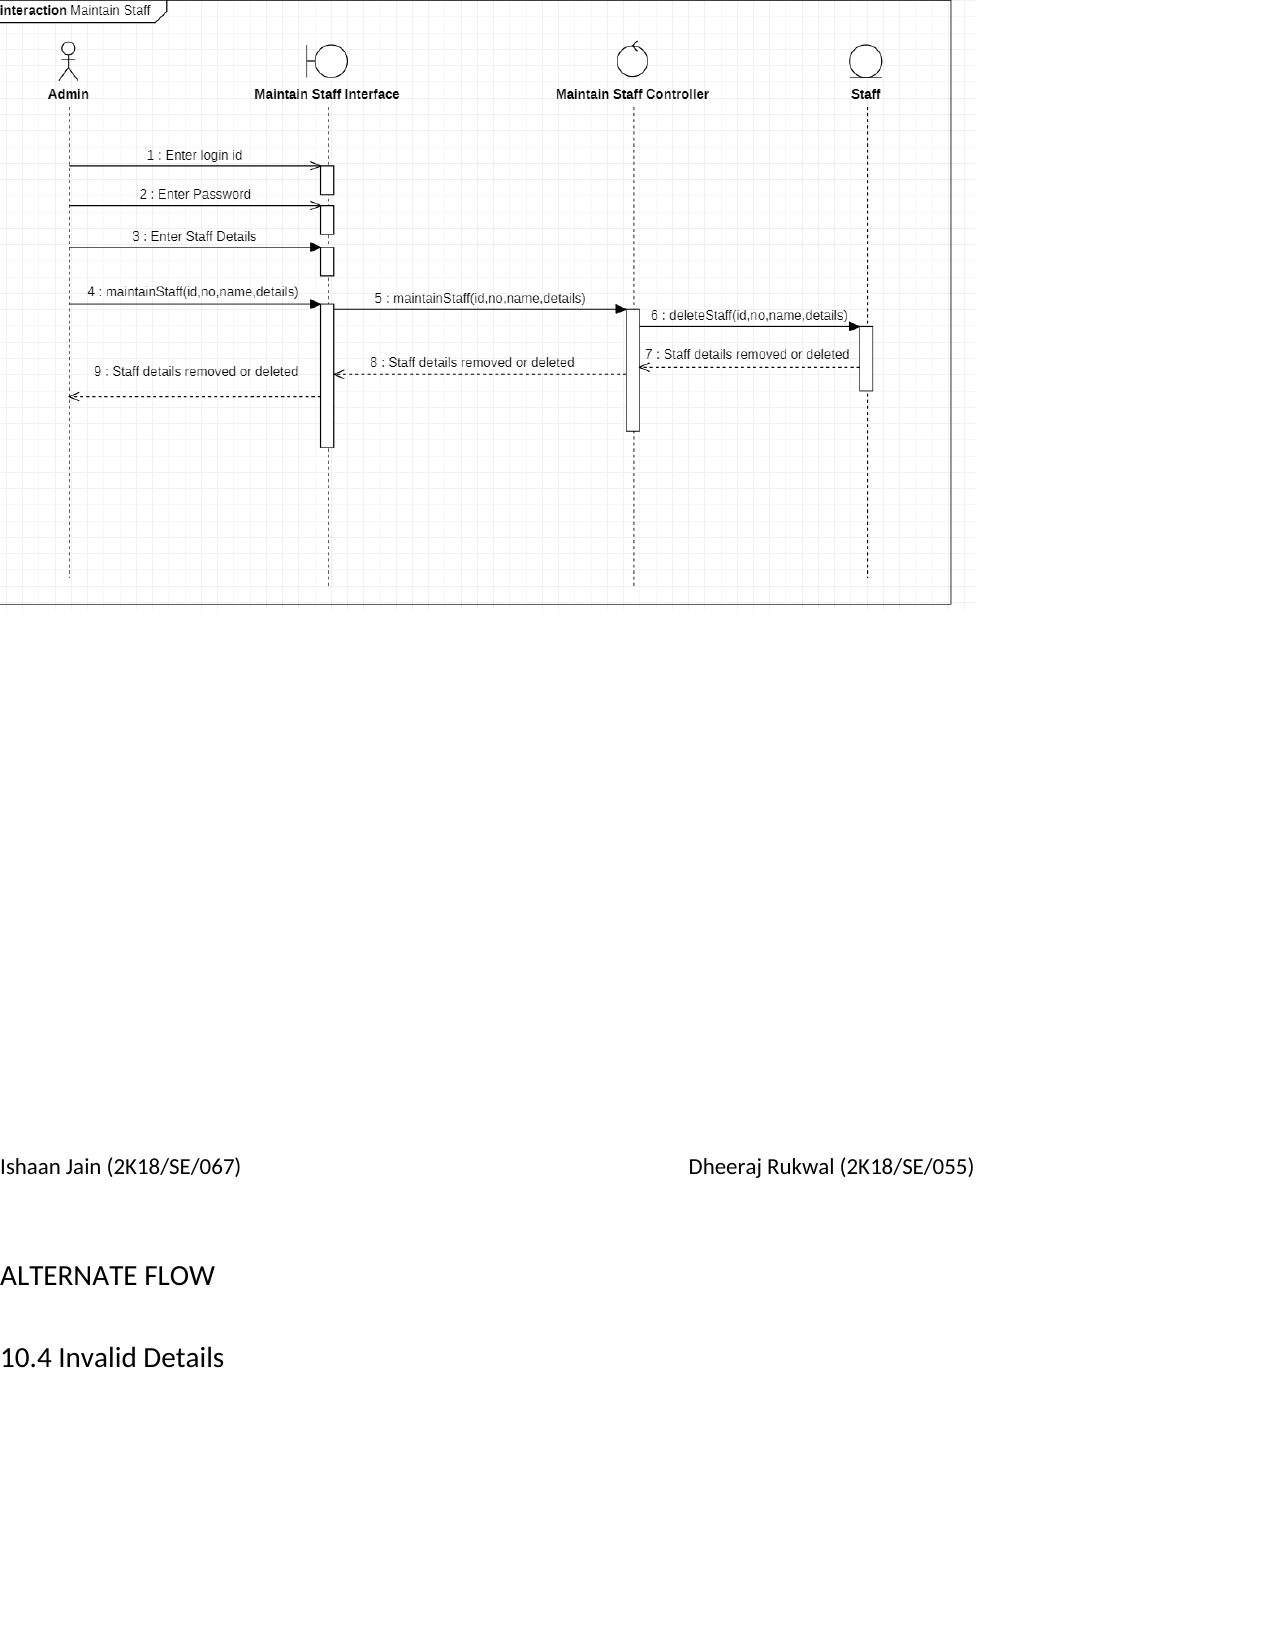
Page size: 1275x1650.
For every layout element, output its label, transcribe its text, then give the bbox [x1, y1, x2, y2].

picture [0, 0, 976, 609]
text Ishaan Jain (2K18/SE/067) Dheeraj Rukwal (2K18/SE/055) [0, 1152, 1275, 1180]
text ALTERNATE FLOW [0, 1257, 1275, 1292]
text 10.4 Invalid Details [0, 1339, 1275, 1374]
